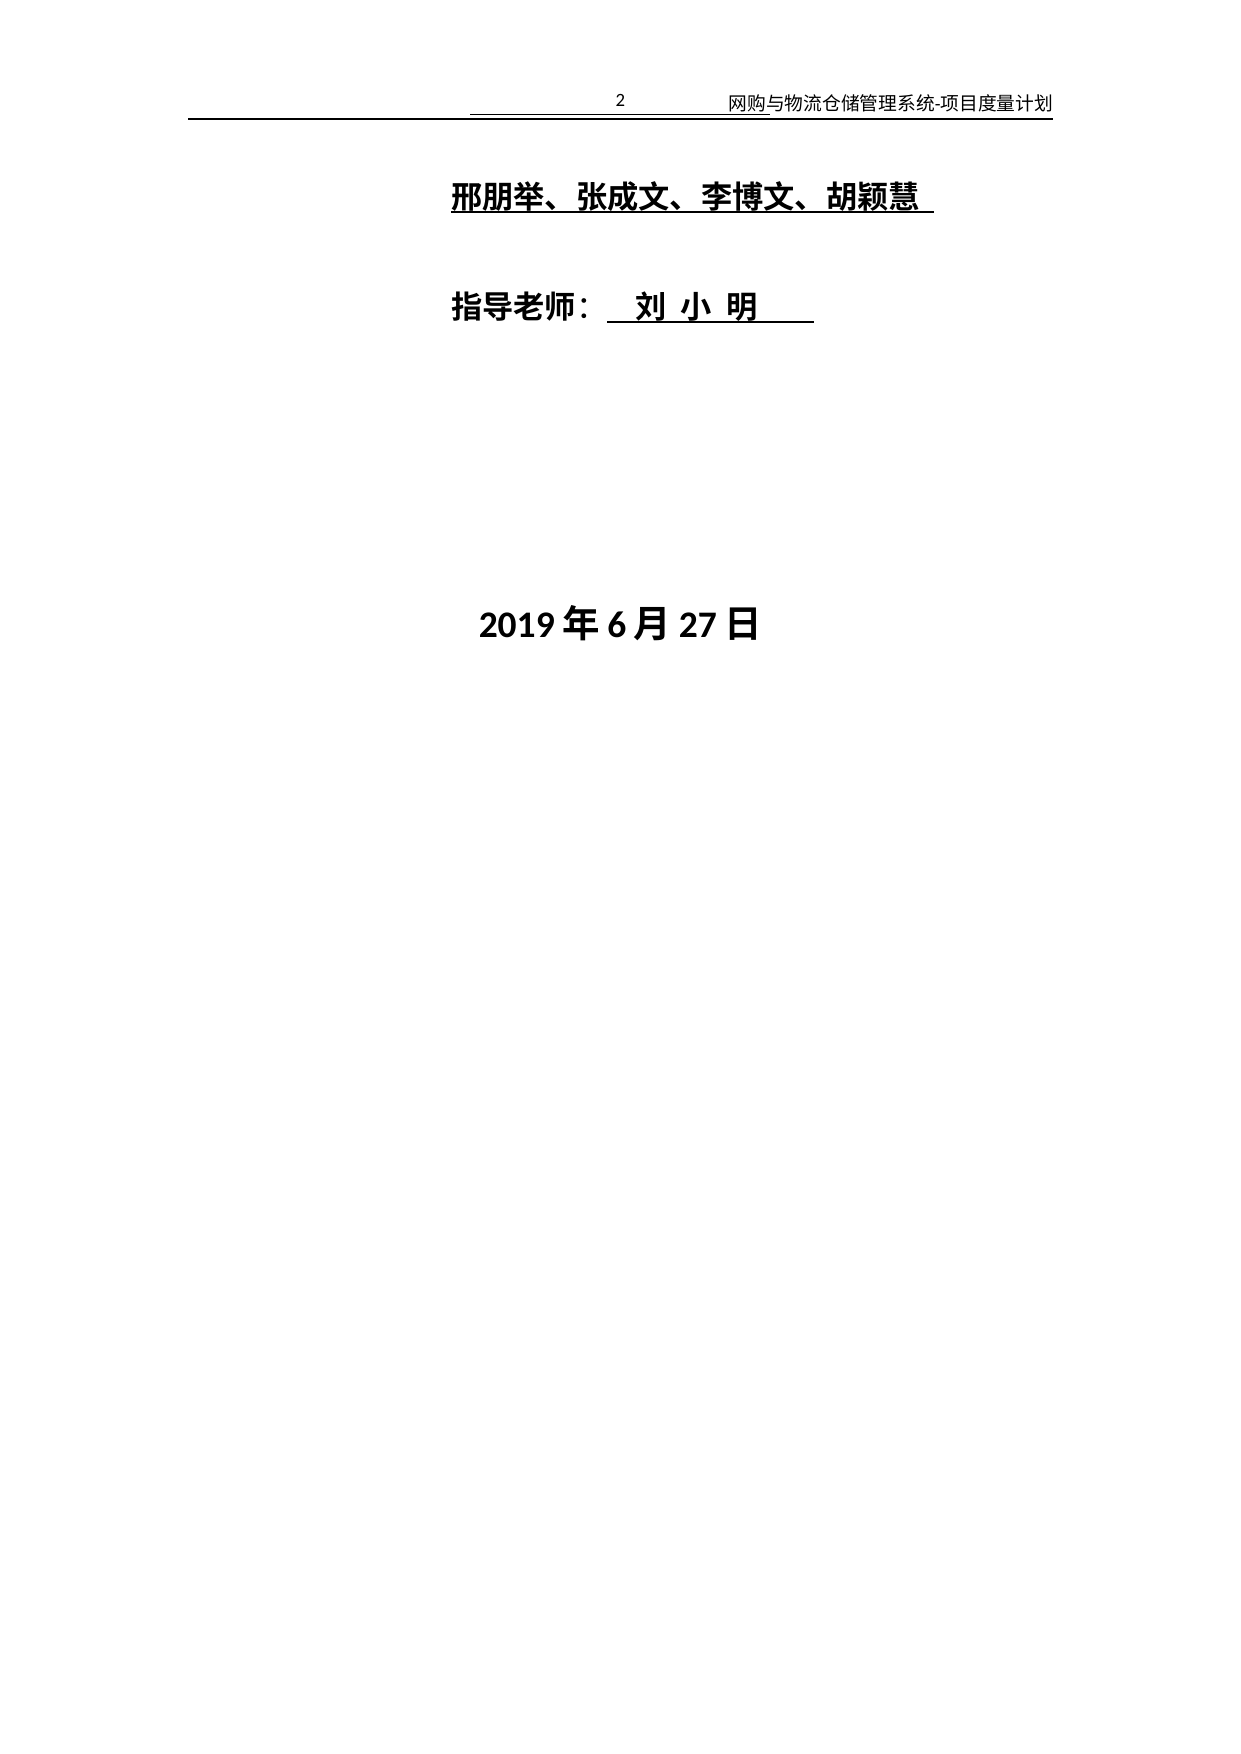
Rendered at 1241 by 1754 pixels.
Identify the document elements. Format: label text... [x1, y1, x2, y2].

text 指导老师： 刘 小 明 [187, 272, 1053, 337]
text 邢朋举、张成文、李博文、胡颖慧 [187, 162, 1053, 227]
text 2019年6月27日 [187, 589, 1053, 654]
